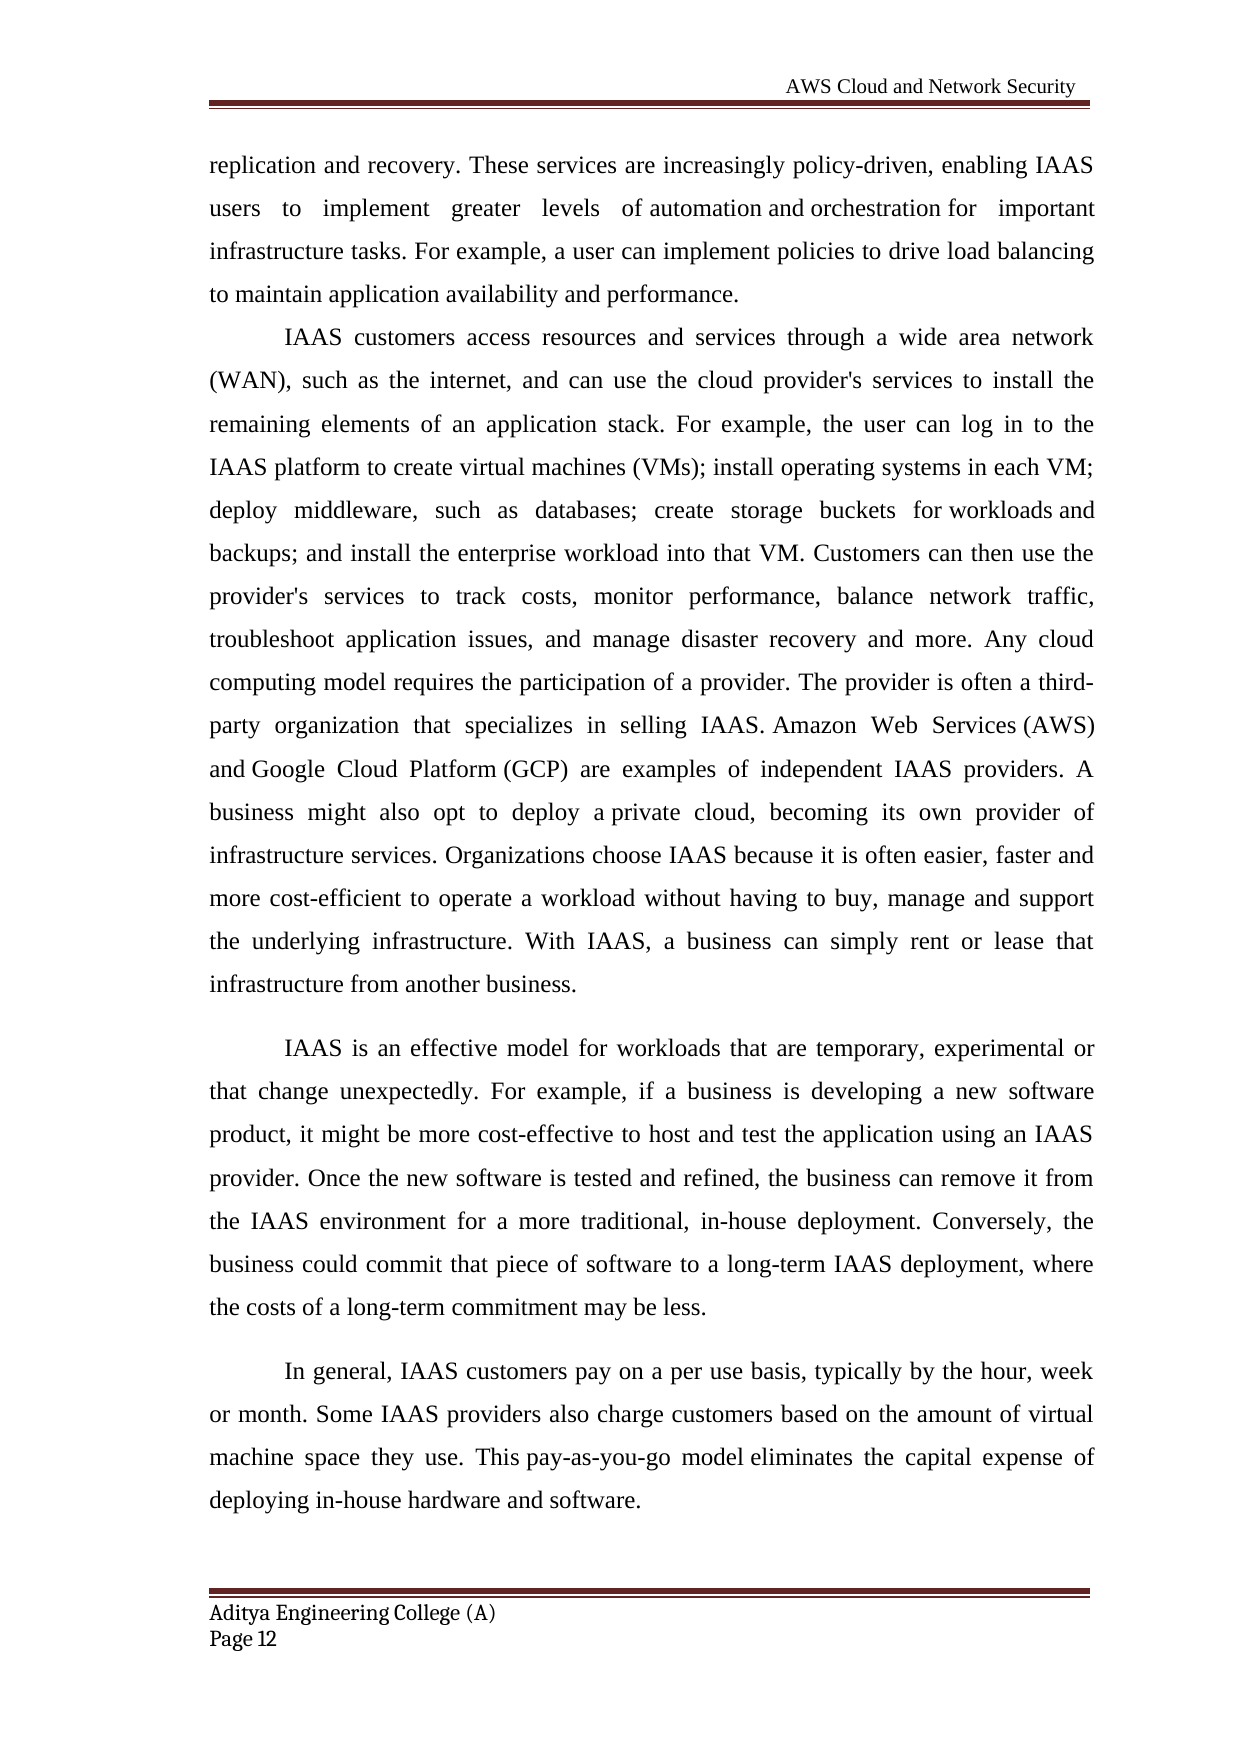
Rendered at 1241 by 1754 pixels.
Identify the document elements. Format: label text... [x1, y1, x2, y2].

text IAAS is an effective model for workloads that are temporary, experimental or that change unexpectedly. For example, if a business is developing a new software product, it might be more cost-effective to host and test the application using an IAAS provider. Once the new software is tested and refined, the business can remove it from the IAAS environment for a more traditional, in-house deployment. Conversely, the business could commit that piece of software to a long-term IAAS deployment, where the costs of a long-term commitment may be less. [209, 1033, 1095, 1321]
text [209, 150, 1095, 308]
text In general, IAAS customers pay on a per use basis, typically by the hour, week or month. Some IAAS providers also charge customers based on the amount of virtual machine space they use. This pay-as-you-go model eliminates the capital expense of deploying in-house hardware and software. [209, 1356, 1095, 1514]
text IAAS customers access resources and services through a wide area network (WAN), such as the internet, and can use the cloud provider's services to install the remaining elements of an application stack. For example, the user can log in to the IAAS platform to create virtual machines (VMs); install operating systems in each VM; deploy middleware, such as databases; create storage buckets for workloads and backups; and install the enterprise workload into that VM. Customers can then use the provider's services to track costs, monitor performance, balance network traffic, troubleshoot application issues, and manage disaster recovery and more. Any cloud computing model requires the participation of a provider. The provider is often a third-party organization that specializes in selling IAAS. Amazon Web Services (AWS) and Google Cloud Platform (GCP) are examples of independent IAAS providers. A business might also opt to deploy a private cloud, becoming its own provider of infrastructure services. Organizations choose IAAS because it is often easier, faster and more cost-efficient to operate a workload without having to buy, manage and support the underlying infrastructure. With IAAS, a business can simply rent or lease that infrastructure from another business. [209, 322, 1095, 998]
